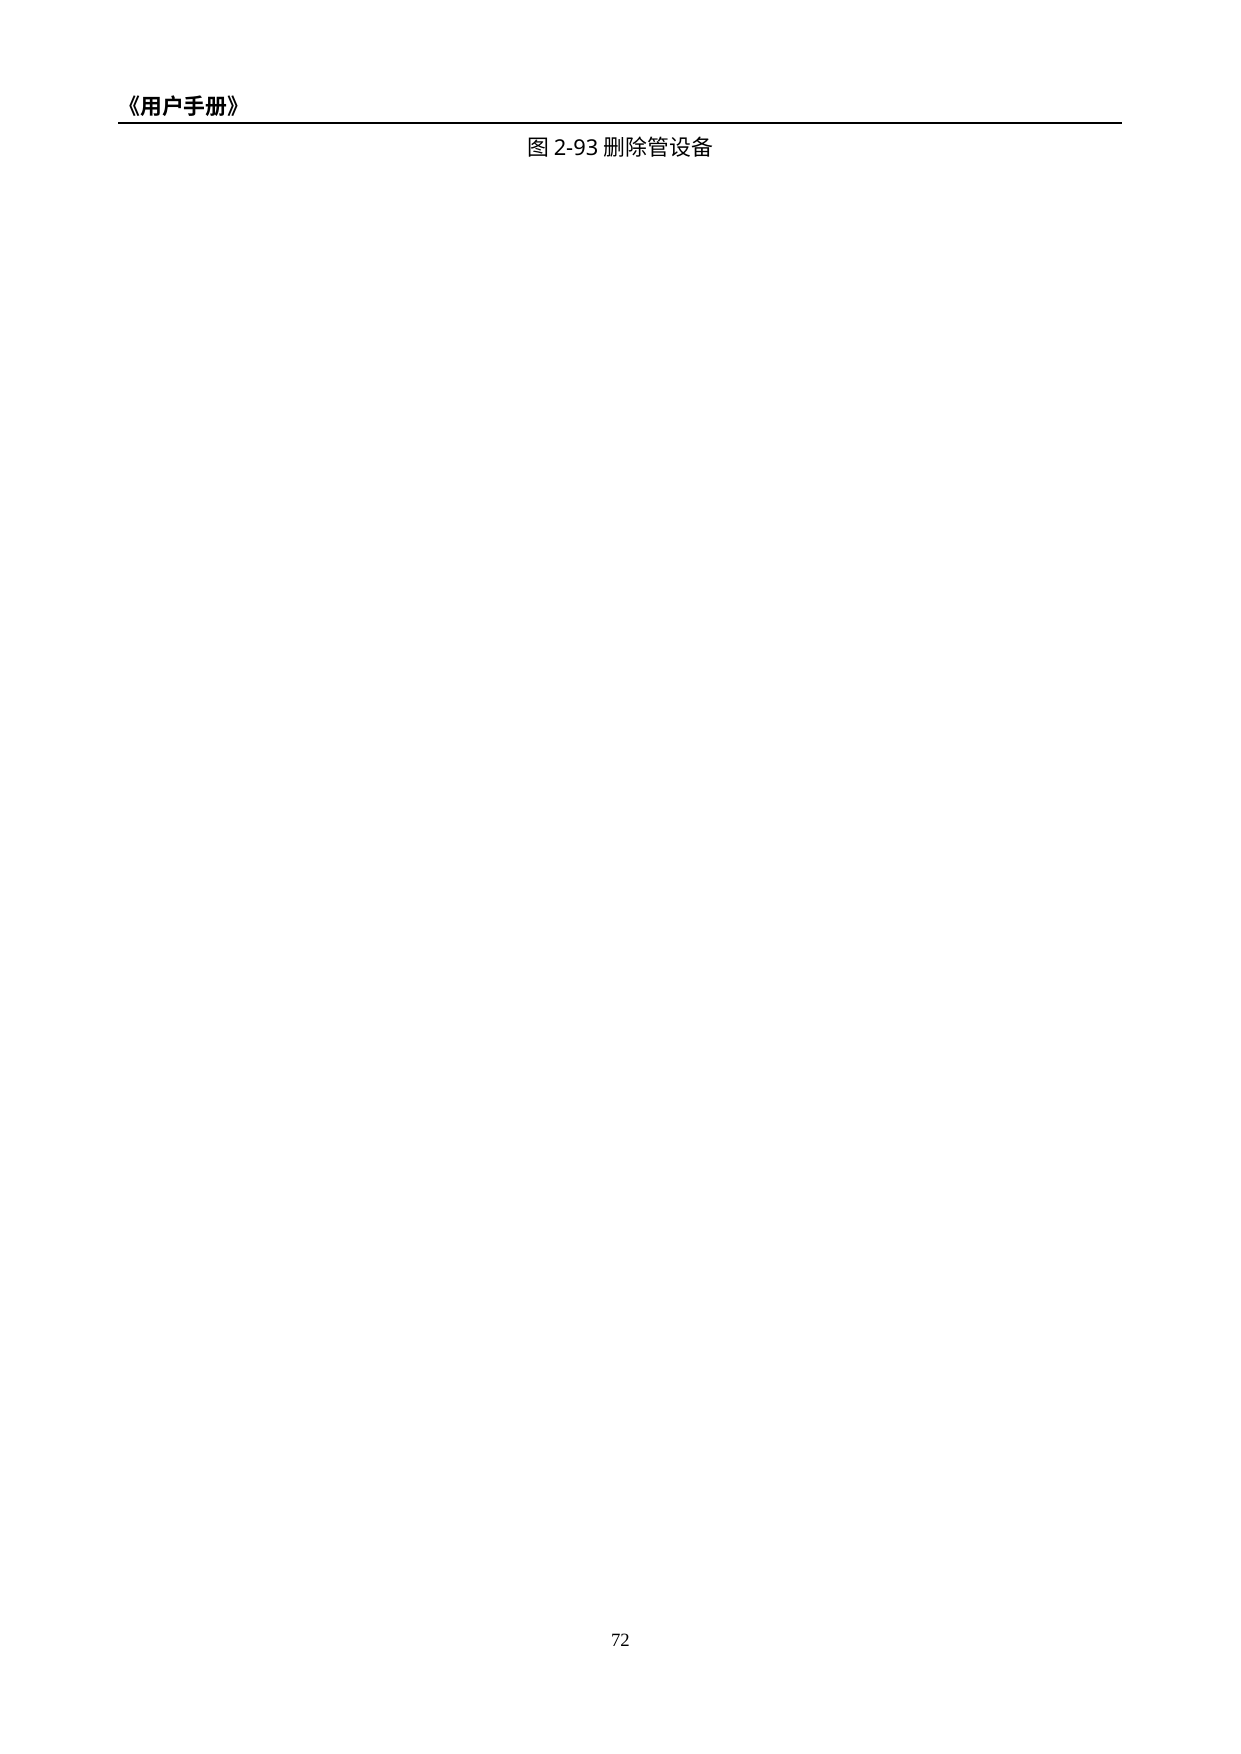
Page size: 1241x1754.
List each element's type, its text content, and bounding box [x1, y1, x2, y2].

text 图2-93 删除管设备 [118, 129, 1122, 163]
